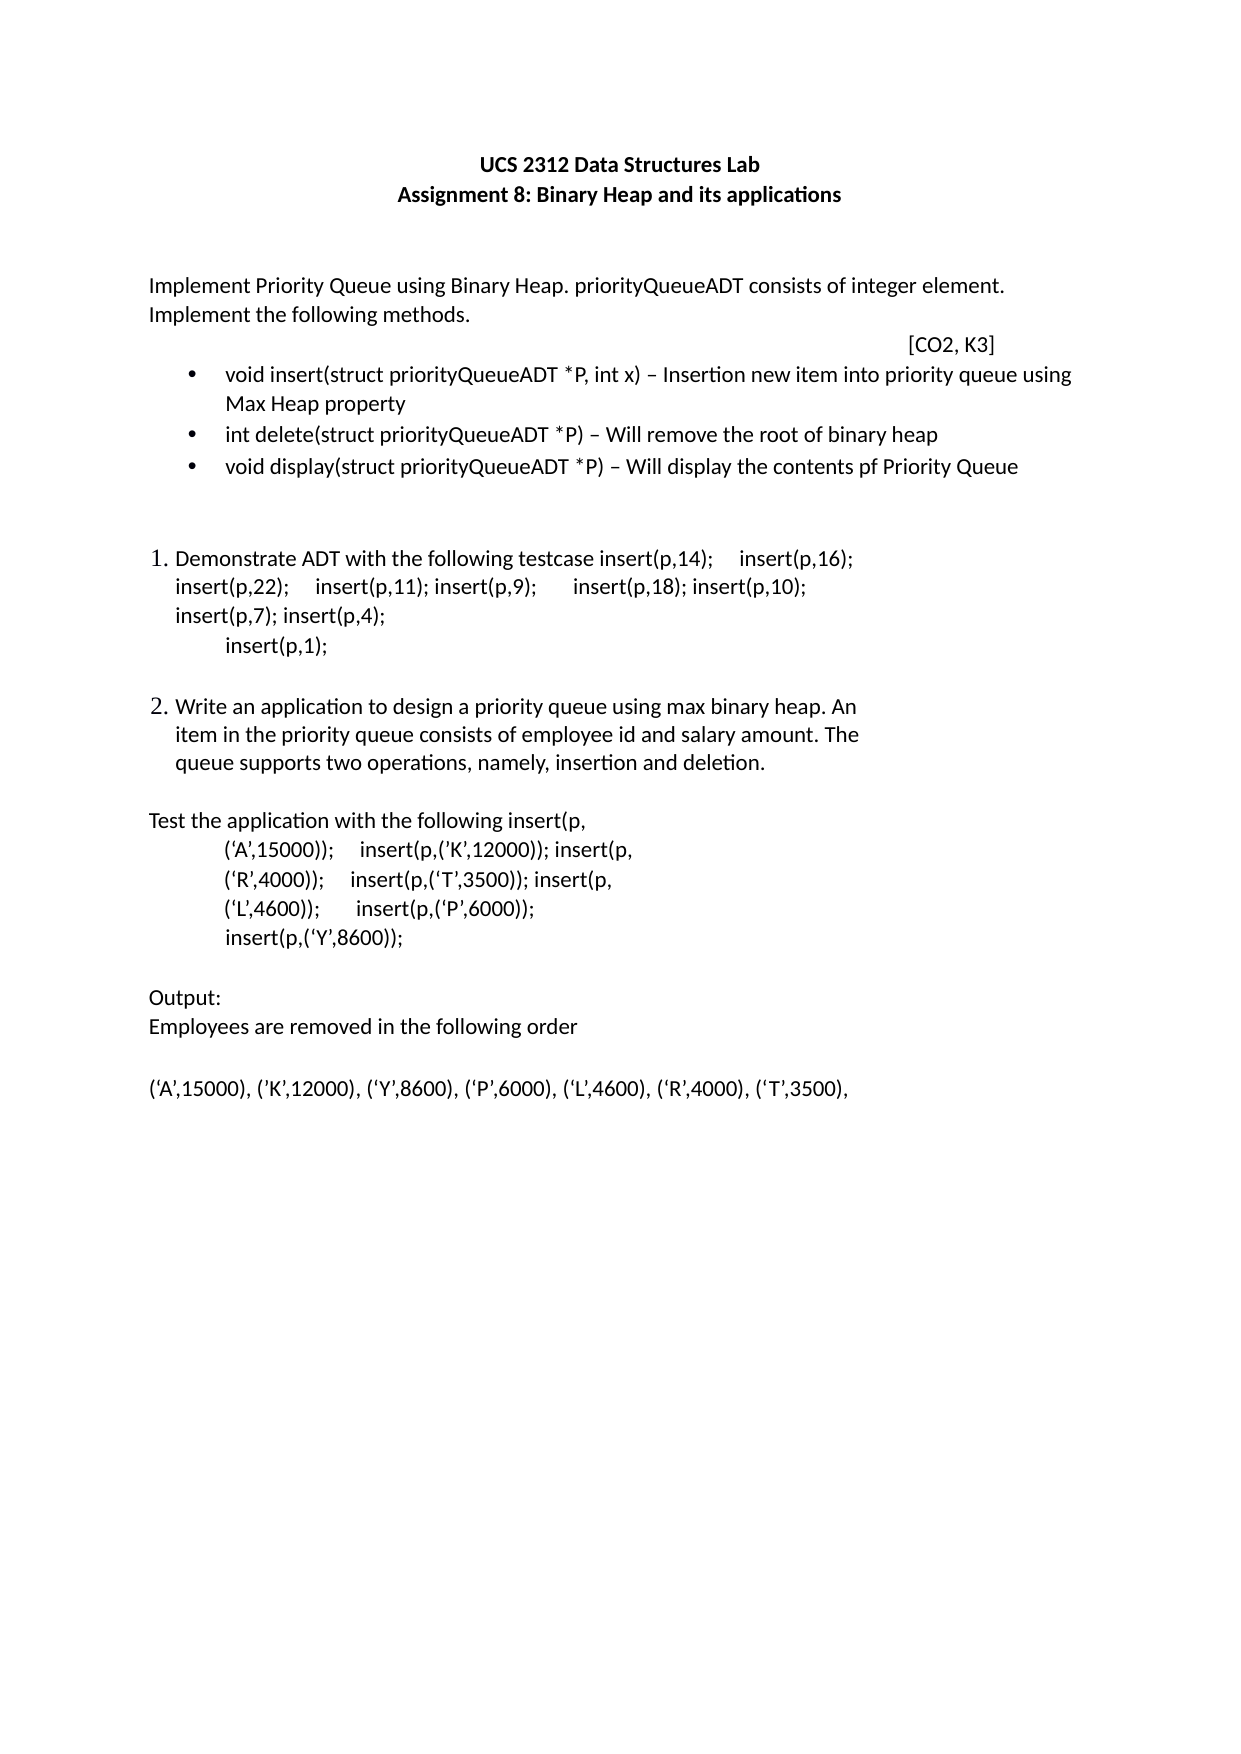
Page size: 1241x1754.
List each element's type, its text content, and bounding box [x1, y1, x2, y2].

list int delete(struct priorityQueueADT *P) – Will remove the root of binary heap [188, 419, 1095, 449]
text (‘A’,15000), (’K’,12000), (‘Y’,8600), (‘P’,6000), (‘L’,4600), (‘R’,4000), (‘T’,3500), [148, 1074, 1095, 1103]
text insert(p,(‘Y’,8600)); [225, 923, 1095, 951]
text Assignment 8: Binary Heap and its applications [150, 180, 1089, 208]
text Implement the following methods. [148, 300, 1095, 328]
text [CO2, K3] [148, 330, 1096, 358]
list Demonstrate ADT with the following testcase insert(p,14); insert(p,16); insert(p,22); insert(p,11); insert(p,9); insert(p,18); insert(p,10); insert(p,7); insert(p,4); [150, 543, 862, 629]
text Test the application with the following insert(p,(‘A’,15000)); insert(p,(’K’,12000)); insert(p,(‘R’,4000)); insert(p,(‘T’,3500)); insert(p,(‘L’,4600)); insert(p,(‘P’,6000)); [148, 807, 635, 922]
text Implement Priority Queue using Binary Heap. priorityQueueADT consists of integer element. [148, 271, 1095, 299]
text UCS 2312 Data Structures Lab [150, 150, 1090, 178]
text insert(p,1); [225, 632, 1095, 659]
list Write an application to design a priority queue using max binary heap. An item in the priority queue consists of employee id and salary amount. The queue supports two operations, namely, insertion and deletion. [150, 691, 862, 776]
list void insert(struct priorityQueueADT *P, int x) – Insertion new item into priority queue using Max Heap property [188, 359, 1095, 417]
text Output: [148, 983, 1095, 1011]
list void display(struct priorityQueueADT *P) – Will display the contents pf Priority Queue [188, 451, 1095, 480]
text Employees are removed in the following order [148, 1012, 1095, 1040]
